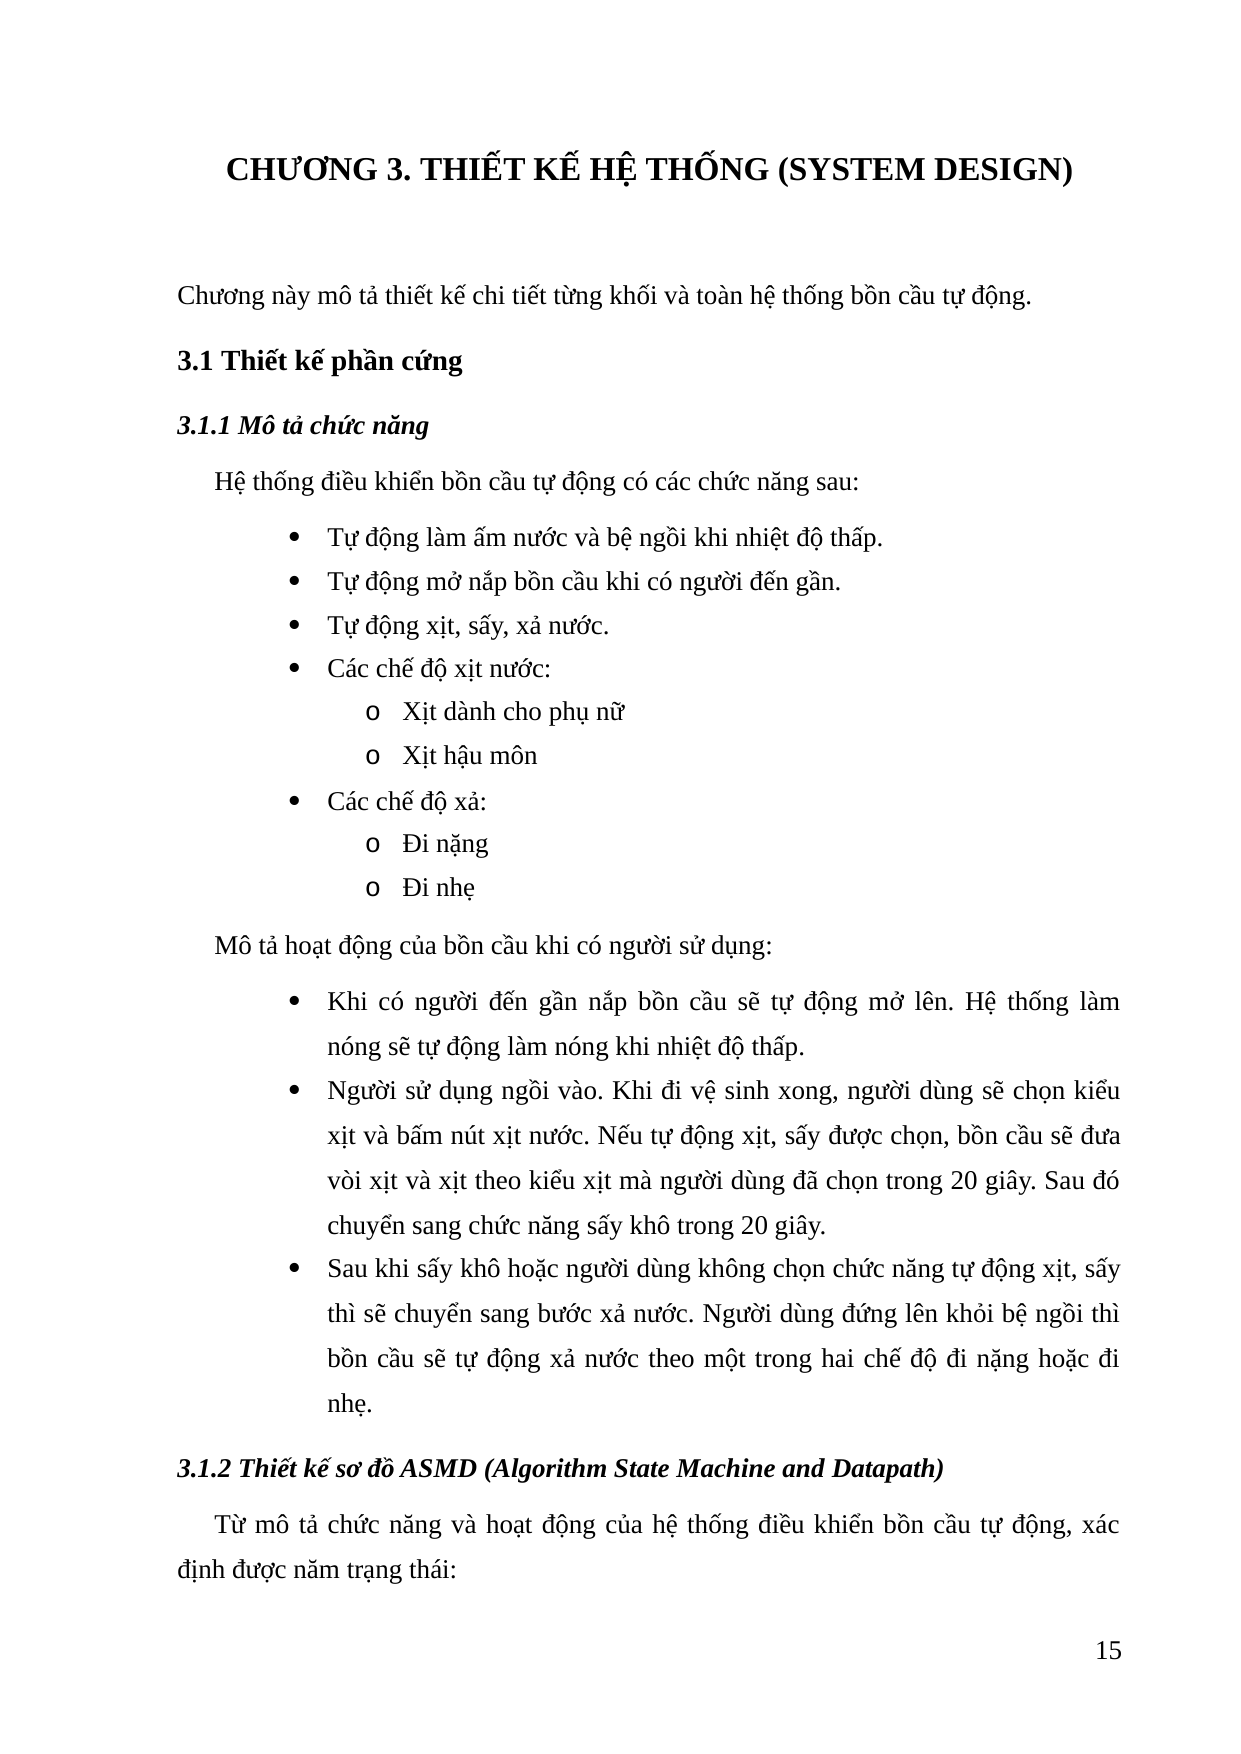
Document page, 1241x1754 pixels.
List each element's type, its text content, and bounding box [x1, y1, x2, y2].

list Sau khi sấy khô hoặc người dùng không chọn chức năng tự động xịt, sấy thì sẽ chuyển sang bước xả nước. Người dùng đứng lên khỏi bệ ngồi thì bồn cầu sẽ tự động xả nước theo một trong hai chế độ đi nặng hoặc đi nhẹ. [289, 1249, 1122, 1422]
list Các chế độ xả: [289, 781, 1122, 819]
list Các chế độ xịt nước: [289, 649, 1122, 687]
text Chương này mô tả thiết kế chi tiết từng khối và toàn hệ thống bồn cầu tự động. [177, 276, 1122, 314]
text Mô tả hoạt động của bồn cầu khi có người sử dụng: [177, 926, 1122, 963]
subtitle Mô tả chức năng [177, 406, 1122, 443]
list Tự động làm ấm nước và bệ ngồi khi nhiệt độ thấp. [289, 518, 1122, 556]
list Xịt dành cho phụ nữ [364, 693, 1122, 731]
text Từ mô tả chức năng và hoạt động của hệ thống điều khiển bồn cầu tự động, xác định được năm trạng thái: [177, 1505, 1122, 1588]
list Đi nhẹ [364, 869, 1122, 907]
list Xịt hậu môn [364, 737, 1122, 775]
subtitle THIẾT KẾ HỆ THỐNG (SYSTEM DESIGN) [177, 131, 1122, 206]
subtitle Thiết kế sơ đồ ASMD (Algorithm State Machine and Datapath) [177, 1449, 1122, 1486]
text Hệ thống điều khiển bồn cầu tự động có các chức năng sau: [177, 462, 1122, 499]
subtitle Thiết kế phần cứng [177, 341, 1122, 378]
list Đi nặng [364, 825, 1122, 863]
list Tự động mở nắp bồn cầu khi có người đến gần. [289, 562, 1122, 599]
list Tự động xịt, sấy, xả nước. [289, 606, 1122, 643]
list Khi có người đến gần nắp bồn cầu sẽ tự động mở lên. Hệ thống làm nóng sẽ tự động làm nóng khi nhiệt độ thấp. [289, 982, 1122, 1065]
list Người sử dụng ngồi vào. Khi đi vệ sinh xong, người dùng sẽ chọn kiểu xịt và bấm nút xịt nước. Nếu tự động xịt, sấy được chọn, bồn cầu sẽ đưa vòi xịt và xịt theo kiểu xịt mà người dùng đã chọn trong 20 giây. Sau đó chuyển sang chức năng sấy khô trong 20 giây. [289, 1071, 1122, 1243]
